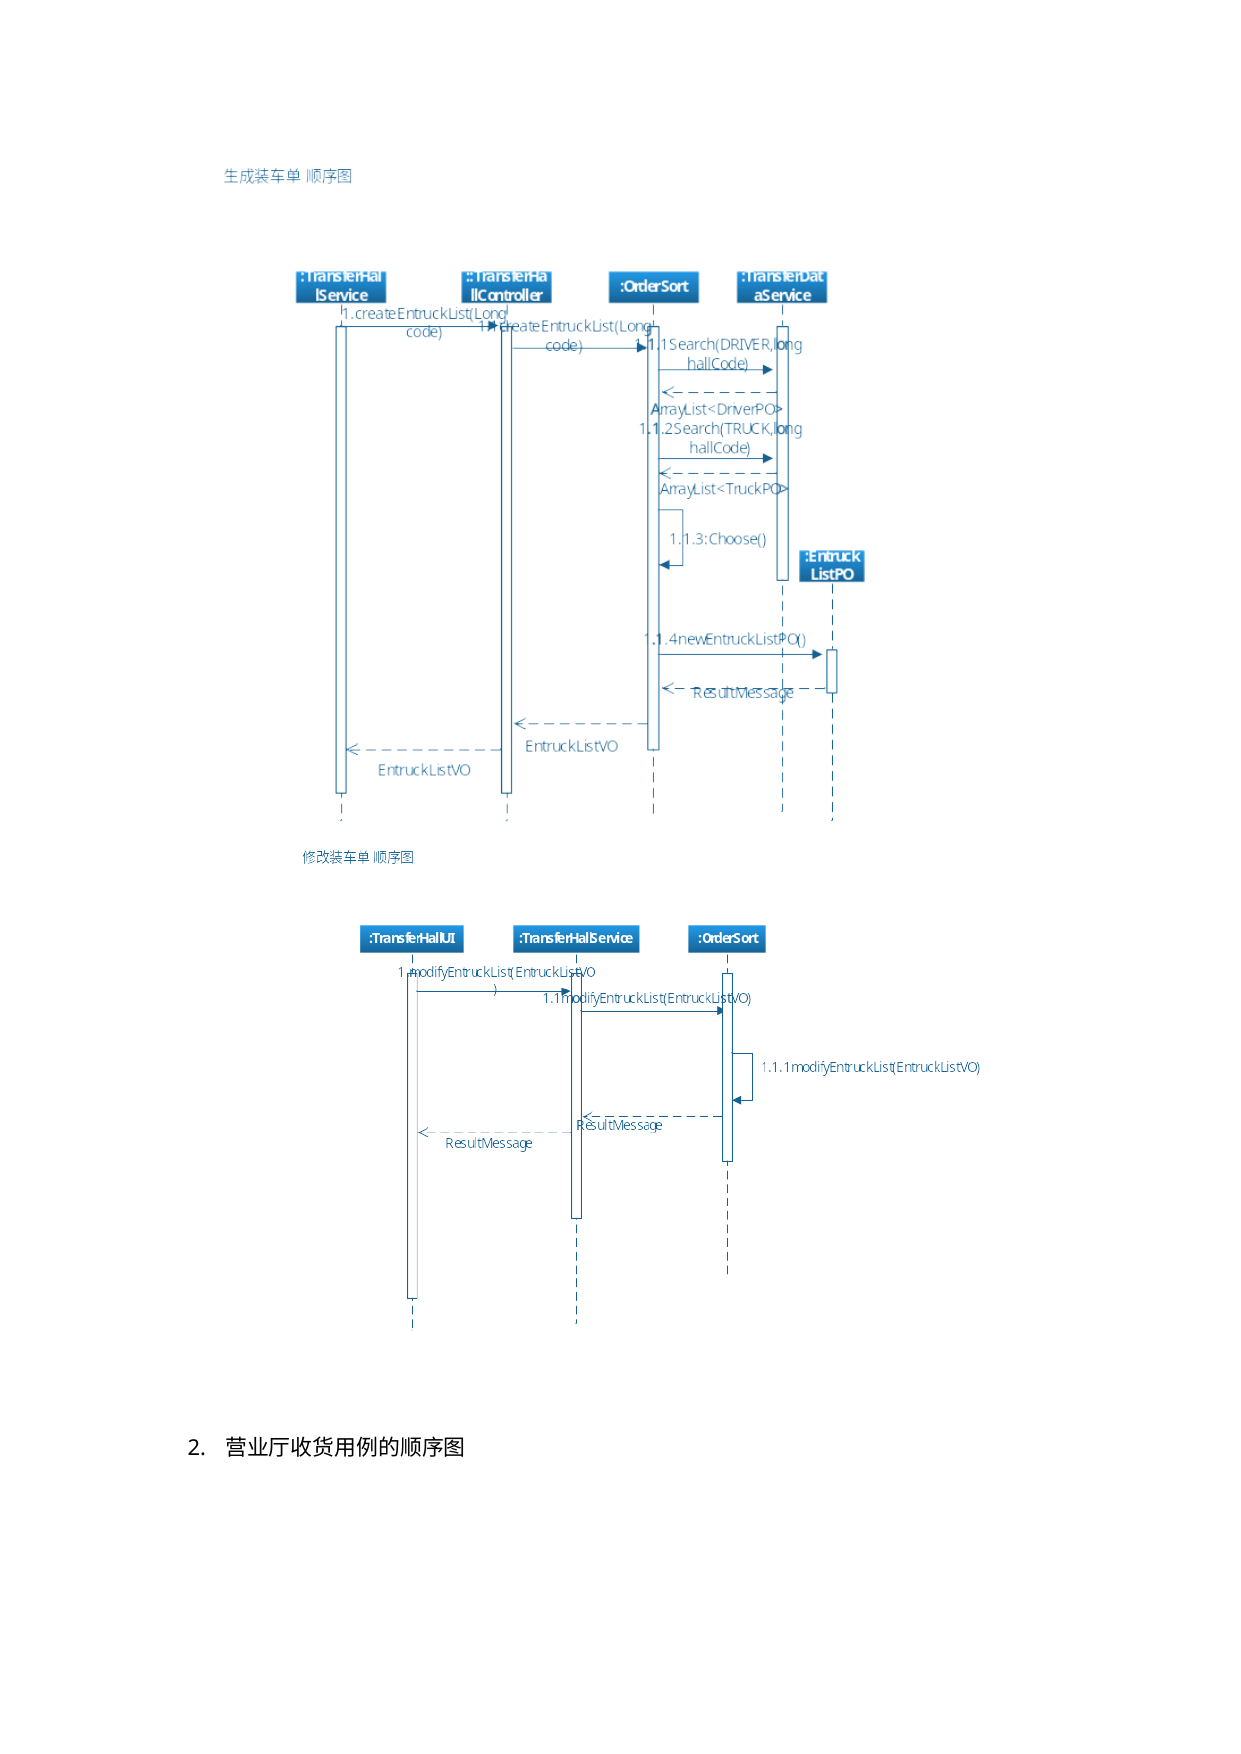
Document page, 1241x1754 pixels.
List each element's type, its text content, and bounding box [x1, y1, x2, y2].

list 营业厅收货用例的顺序图 [187, 1429, 1053, 1462]
